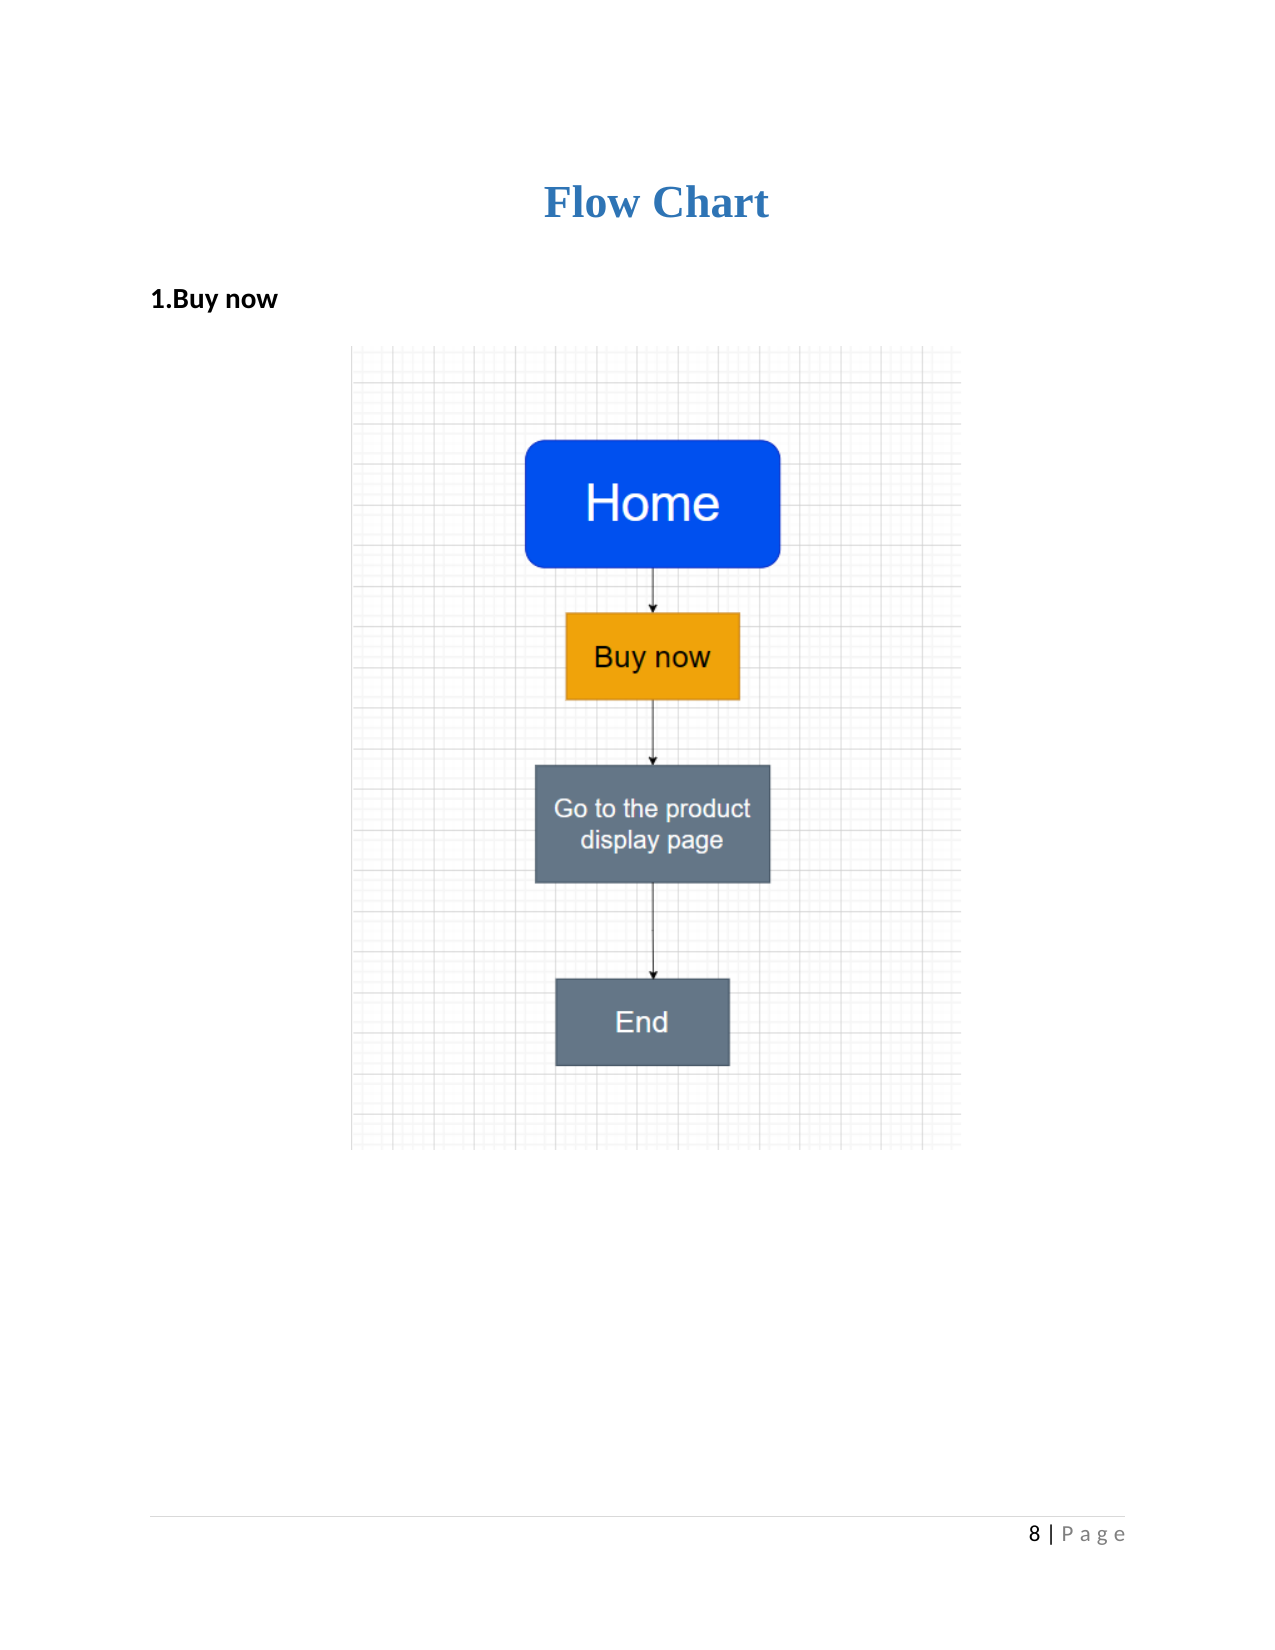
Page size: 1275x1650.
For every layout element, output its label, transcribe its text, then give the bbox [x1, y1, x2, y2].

picture [351, 346, 962, 1150]
subtitle Flow Chart [150, 175, 1162, 228]
text 1.Buy now [150, 280, 1125, 316]
